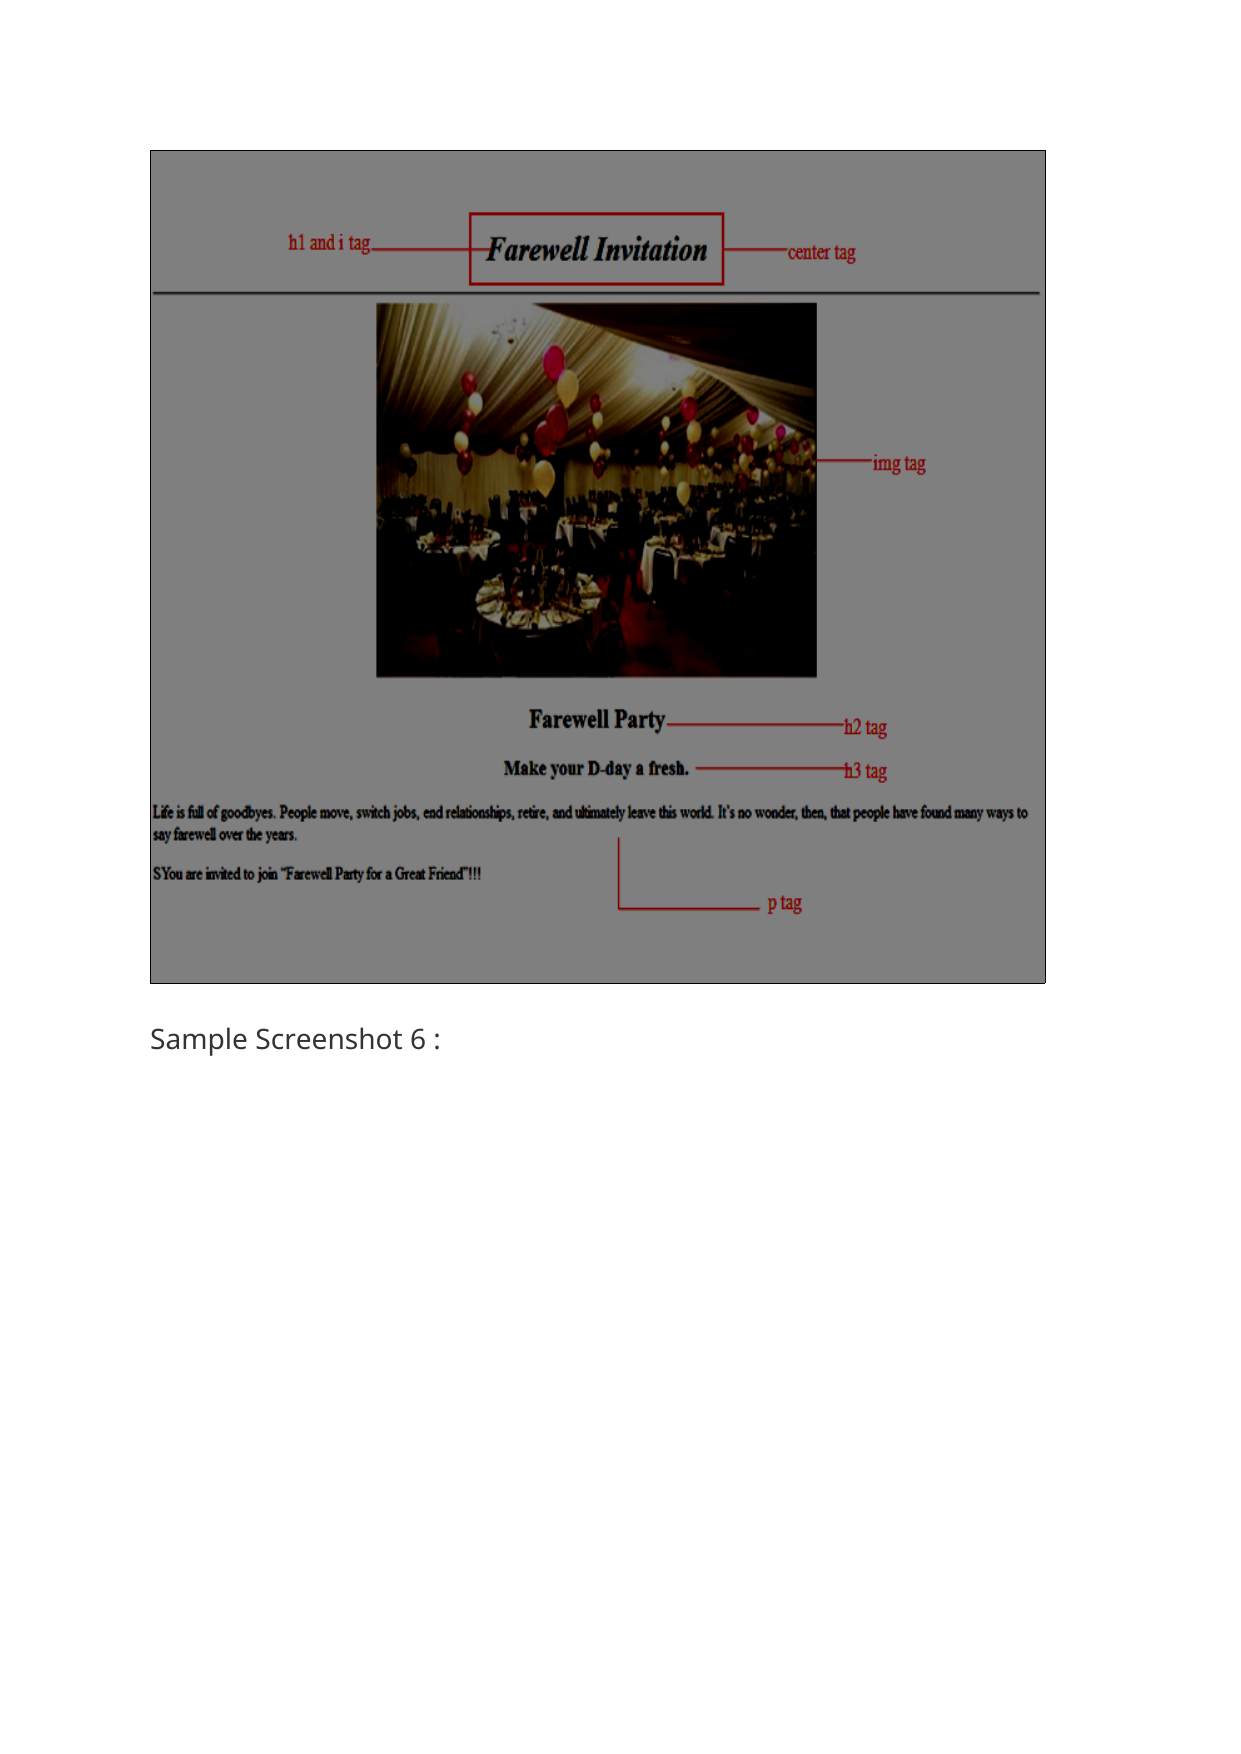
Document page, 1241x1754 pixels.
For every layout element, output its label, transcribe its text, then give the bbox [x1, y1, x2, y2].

picture [151, 151, 1045, 983]
